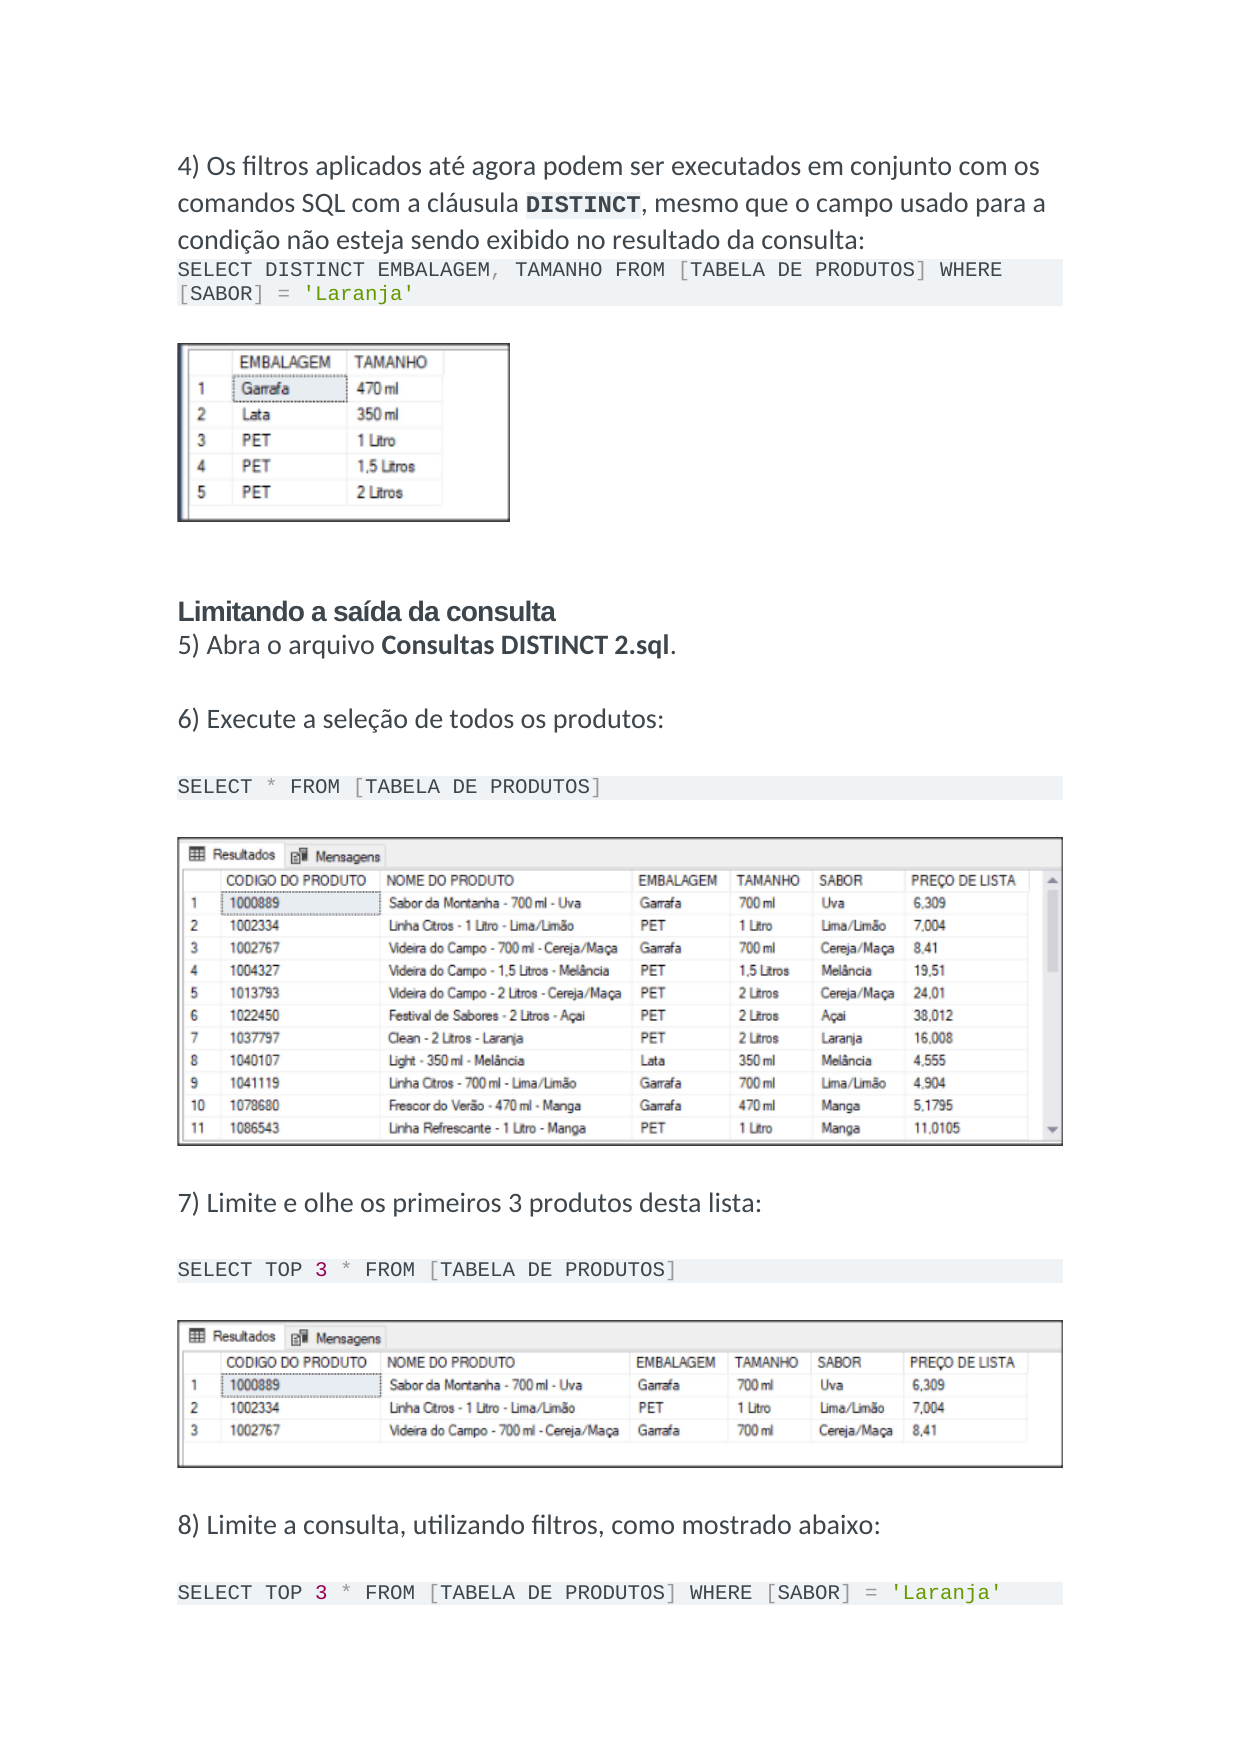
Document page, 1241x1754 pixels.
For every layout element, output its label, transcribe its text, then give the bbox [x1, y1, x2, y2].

text SELECT TOP 3 * FROM [TABELA DE PRODUTOS] WHERE [SABOR] = 'Laranja' [177, 1582, 1063, 1605]
picture [177, 837, 1063, 1146]
text 4) Os filtros aplicados até agora podem ser executados em conjunto com os comandos SQL com a cláusula DISTINCT, mesmo que o campo usado para a condição não esteja sendo exibido no resultado da consulta: [177, 148, 1063, 256]
text 8) Limite a consulta, utilizando filtros, como mostrado abaixo: [177, 1507, 1063, 1542]
text [SABOR] = 'Laranja' [177, 283, 1063, 306]
picture [177, 1320, 1063, 1468]
text SELECT * FROM [TABELA DE PRODUTOS] [177, 776, 1063, 800]
subtitle Limitando a saída da consulta [177, 594, 1063, 627]
text SELECT DISTINCT EMBALAGEM, TAMANHO FROM [TABELA DE PRODUTOS] WHERE [177, 259, 1063, 283]
text 5) Abra o arquivo Consultas DISTINCT 2.sql. [177, 627, 1063, 661]
text SELECT TOP 3 * FROM [TABELA DE PRODUTOS] [177, 1259, 1063, 1283]
text 7) Limite e olhe os primeiros 3 produtos desta lista: [177, 1185, 1063, 1219]
text 6) Execute a seleção de todos os produtos: [177, 701, 1063, 736]
picture [177, 343, 510, 522]
